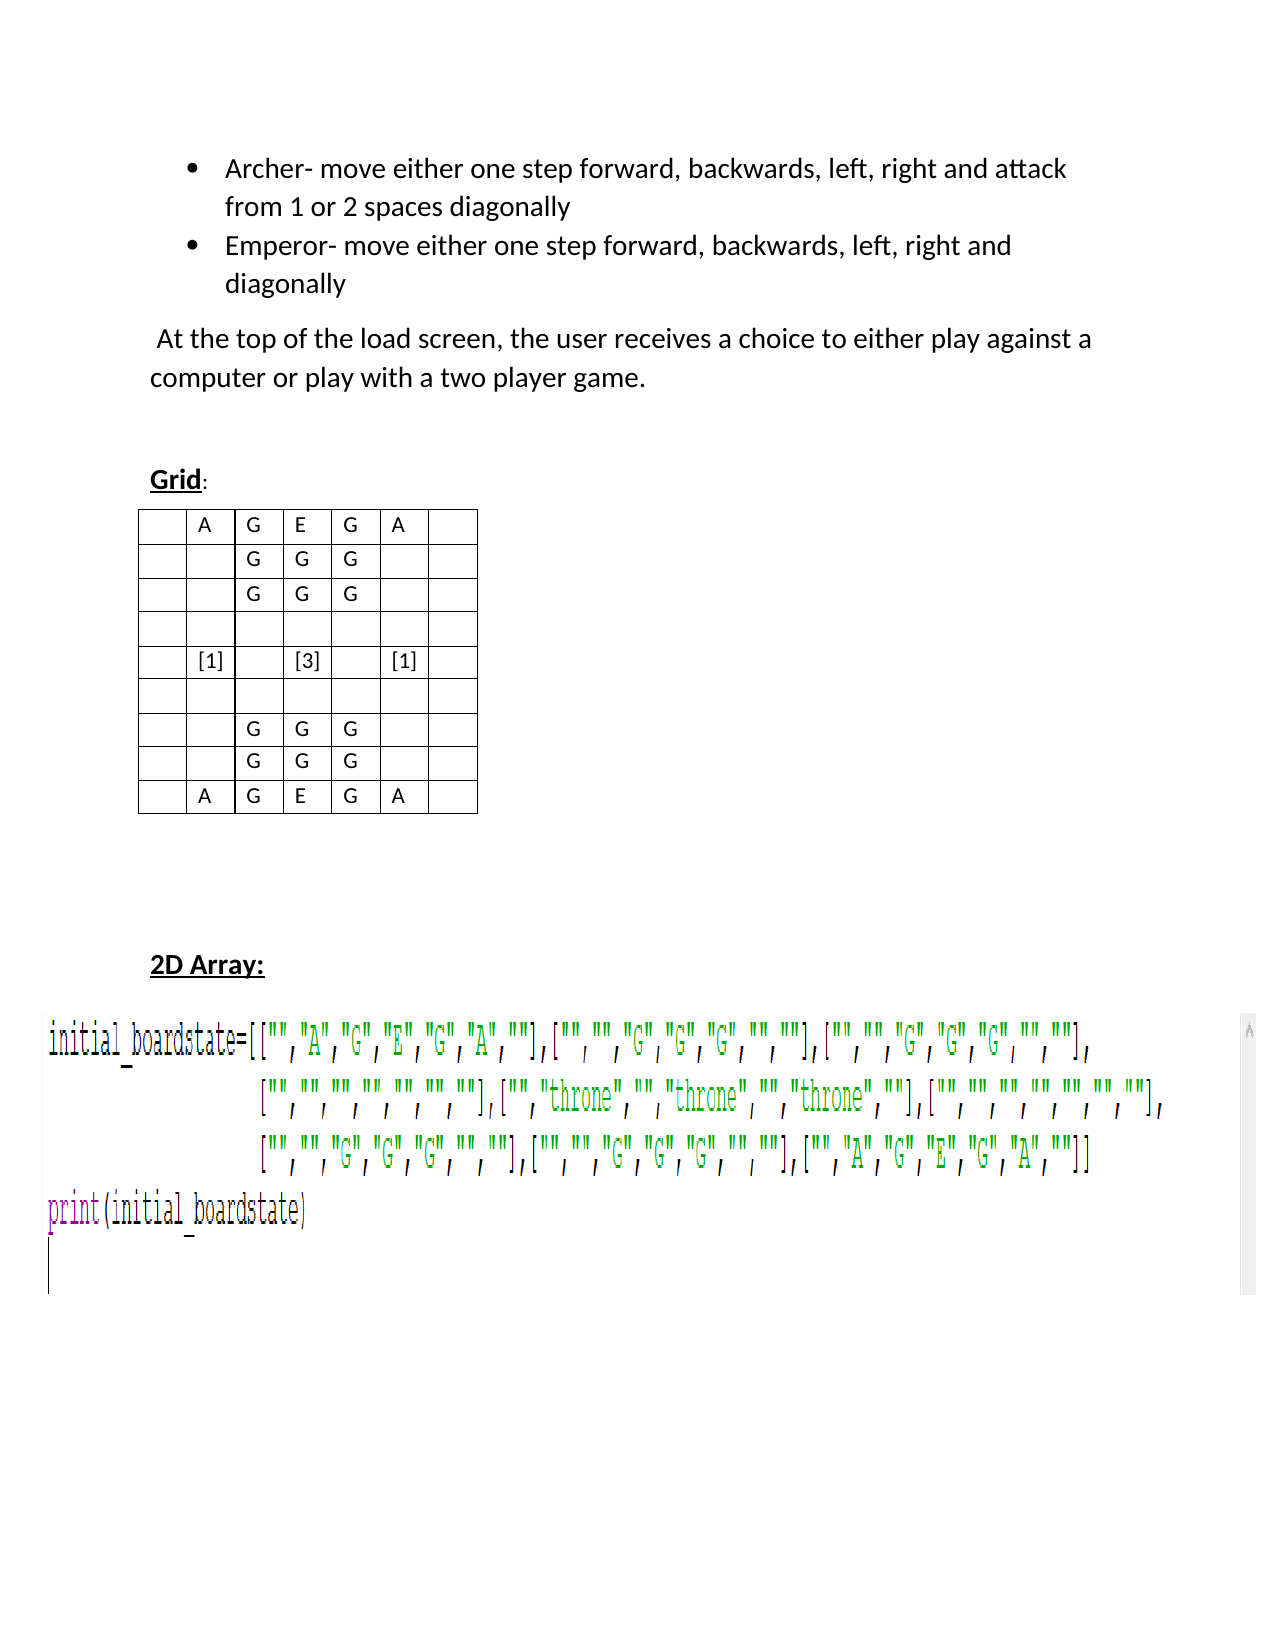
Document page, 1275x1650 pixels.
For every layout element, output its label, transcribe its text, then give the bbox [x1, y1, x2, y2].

table_cell [187, 612, 234, 646]
table_cell [139, 781, 186, 813]
text Grid: [150, 461, 1125, 496]
table_header G [332, 510, 380, 543]
table_cell [187, 714, 234, 746]
table_cell G [236, 579, 283, 611]
table_cell [236, 679, 283, 713]
table_cell G [332, 747, 380, 780]
table_cell [139, 747, 186, 780]
table_cell [429, 679, 477, 713]
table_cell [381, 679, 428, 713]
table_cell G [236, 714, 283, 746]
table_cell [139, 612, 186, 646]
table_header E [284, 510, 331, 543]
table_cell [284, 679, 331, 713]
table_cell G [284, 545, 331, 578]
table_cell [381, 747, 428, 780]
table_cell [381, 612, 428, 646]
table_cell [381, 714, 428, 746]
table_cell [429, 647, 477, 678]
table_cell [332, 647, 380, 678]
table_cell [1] [187, 647, 234, 678]
table_cell G [332, 545, 380, 578]
table_cell [139, 647, 186, 678]
table_cell E [284, 781, 331, 813]
table_cell [139, 714, 186, 746]
table_cell [429, 714, 477, 746]
table_cell [429, 545, 477, 578]
table_cell A [381, 781, 428, 813]
table_cell G [332, 781, 380, 813]
table_cell [187, 579, 234, 611]
table_cell [381, 545, 428, 578]
table_cell G [332, 579, 380, 611]
table_cell [139, 679, 186, 713]
list Archer- move either one step forward, backwards, left, right and attack from 1 or 2 spaces diagonally [187, 150, 1125, 224]
list Emperor- move either one step forward, backwards, left, right and diagonally [187, 227, 1125, 301]
table_header [139, 510, 186, 543]
table_cell [139, 545, 186, 578]
table_header A [381, 510, 428, 543]
table_cell G [236, 545, 283, 578]
table_cell [332, 679, 380, 713]
table_cell G [284, 714, 331, 746]
table_cell G [332, 714, 380, 746]
table_cell [429, 781, 477, 813]
table_cell [381, 579, 428, 611]
table_cell G [284, 747, 331, 780]
table_header A [187, 510, 234, 543]
table_cell [429, 579, 477, 611]
table_cell [3] [284, 647, 331, 678]
picture [42, 1013, 1257, 1295]
table_header [429, 510, 477, 543]
table_cell G [284, 579, 331, 611]
table_cell G [236, 747, 283, 780]
table_cell [187, 545, 234, 578]
table_cell G [236, 781, 283, 813]
text 2D Array: [150, 946, 1125, 982]
table_cell A [187, 781, 234, 813]
table_cell [187, 679, 234, 713]
table_cell [284, 612, 331, 646]
table_cell [332, 612, 380, 646]
table_cell [236, 647, 283, 678]
table_cell [236, 612, 283, 646]
table_cell [1] [381, 647, 428, 678]
text At the top of the load screen, the user receives a choice to either play against a computer or play with a two player game. [150, 320, 1125, 394]
table_cell [187, 747, 234, 780]
table_cell [139, 579, 186, 611]
table_cell [429, 747, 477, 780]
table_header G [236, 510, 283, 543]
table_cell [429, 612, 477, 646]
